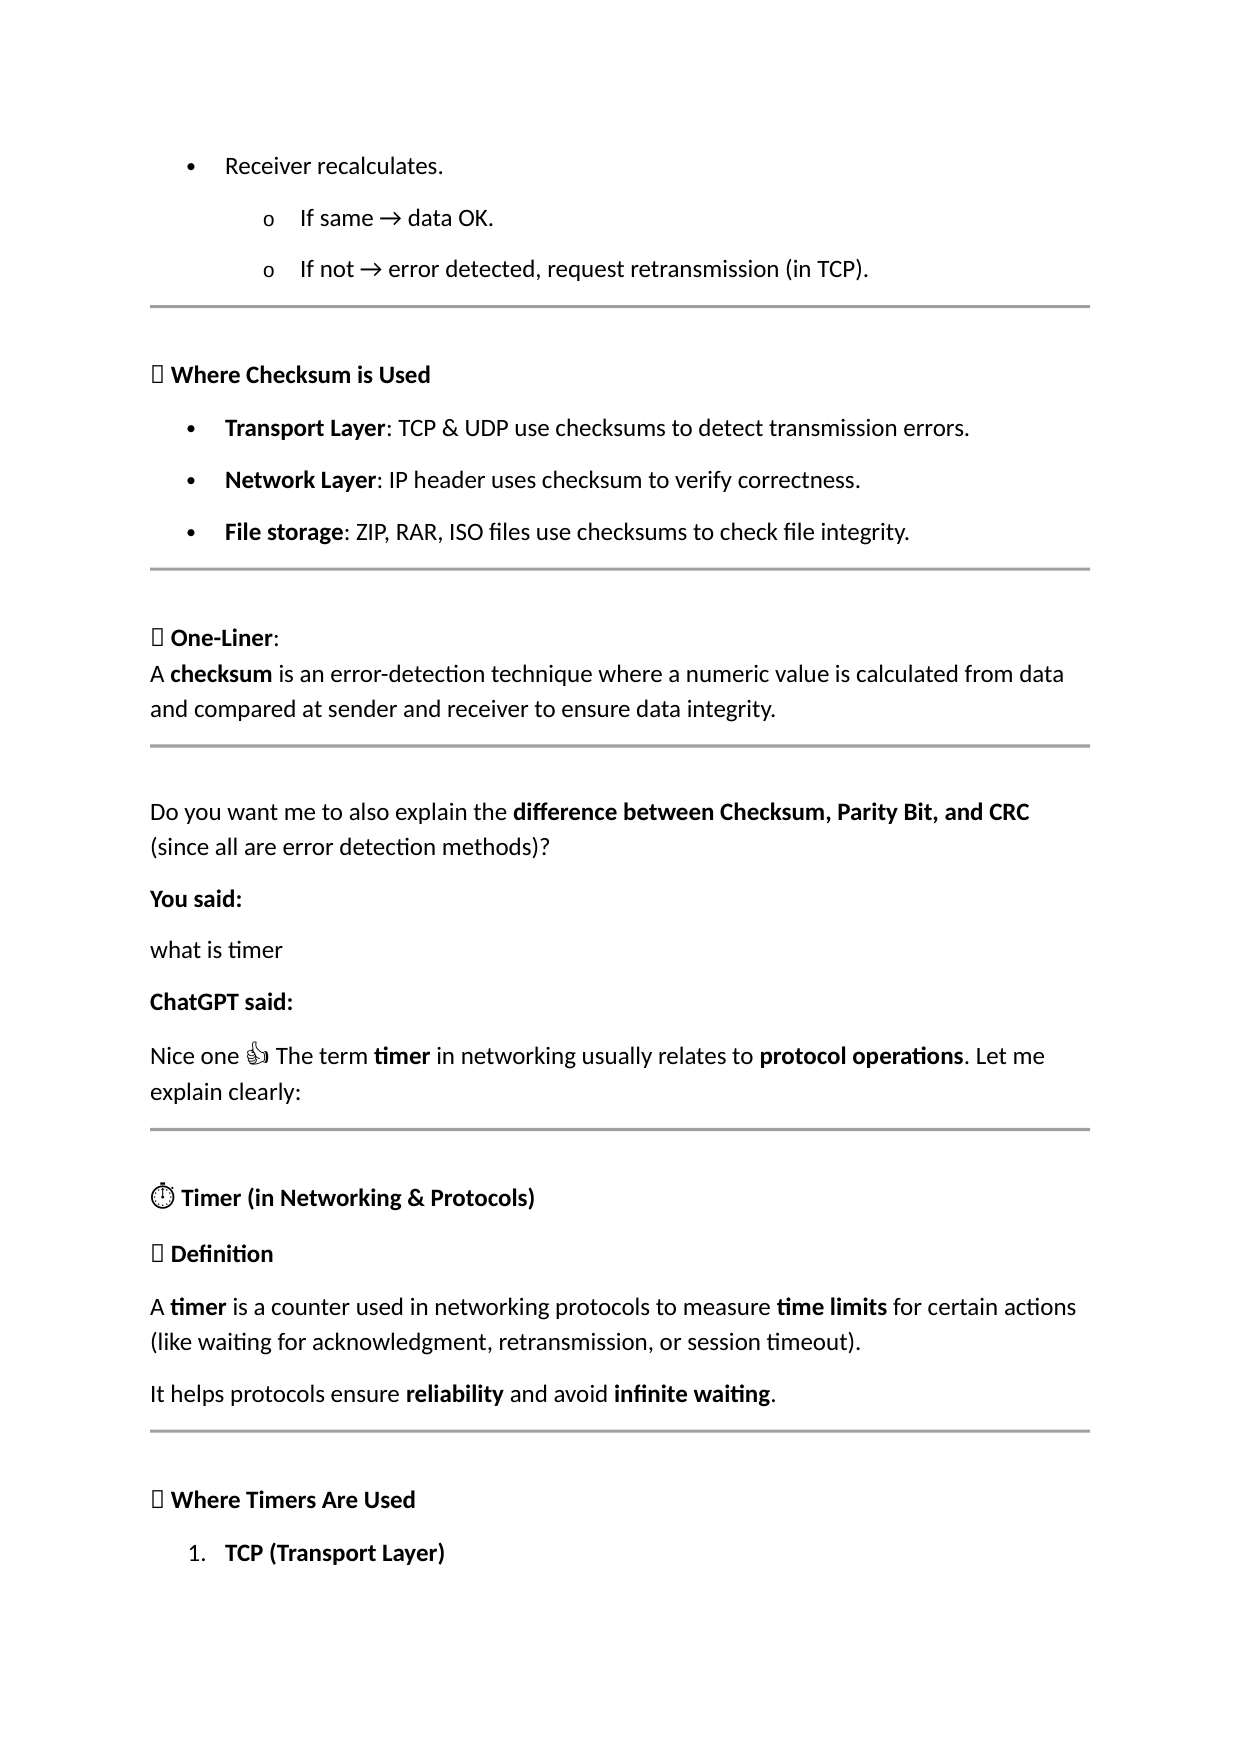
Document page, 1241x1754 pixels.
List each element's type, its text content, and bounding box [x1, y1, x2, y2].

text ChatGPT said: [150, 986, 1090, 1017]
text 🔑 Where Timers Are Used [150, 1481, 1090, 1515]
text ⏱️ Timer (in Networking & Protocols) [150, 1179, 1090, 1214]
text 📌 Definition [150, 1235, 1090, 1269]
list Receiver recalculates. [187, 150, 1090, 181]
list Network Layer: IP header uses checksum to verify correctness. [187, 464, 1090, 495]
text ✅ One-Liner: A checksum is an error-detection technique where a numeric value is calculated from data and compared at sender and receiver to ensure data integrity. [150, 619, 1090, 723]
list File storage: ZIP, RAR, ISO files use checksums to check file integrity. [187, 516, 1090, 546]
list Transport Layer: TCP & UDP use checksums to detect transmission errors. [187, 412, 1090, 443]
text You said: [150, 883, 1090, 913]
list If same → data OK. [262, 202, 1090, 232]
text Do you want me to also explain the difference between Checksum, Parity Bit, and CRC (since all are error detection methods)? [150, 796, 1090, 862]
text what is timer [150, 934, 1090, 965]
text A timer is a counter used in networking protocols to measure time limits for certain actions (like waiting for acknowledgment, retransmission, or session timeout). [150, 1291, 1090, 1357]
text It helps protocols ensure reliability and avoid infinite waiting. [150, 1378, 1090, 1408]
list If not → error detected, request retransmission (in TCP). [262, 253, 1090, 284]
text Nice one 👍 The term timer in networking usually relates to protocol operations. Let me explain clearly: [150, 1038, 1090, 1107]
list TCP (Transport Layer) [187, 1537, 1090, 1568]
text 📌 Where Checksum is Used [150, 357, 1090, 391]
